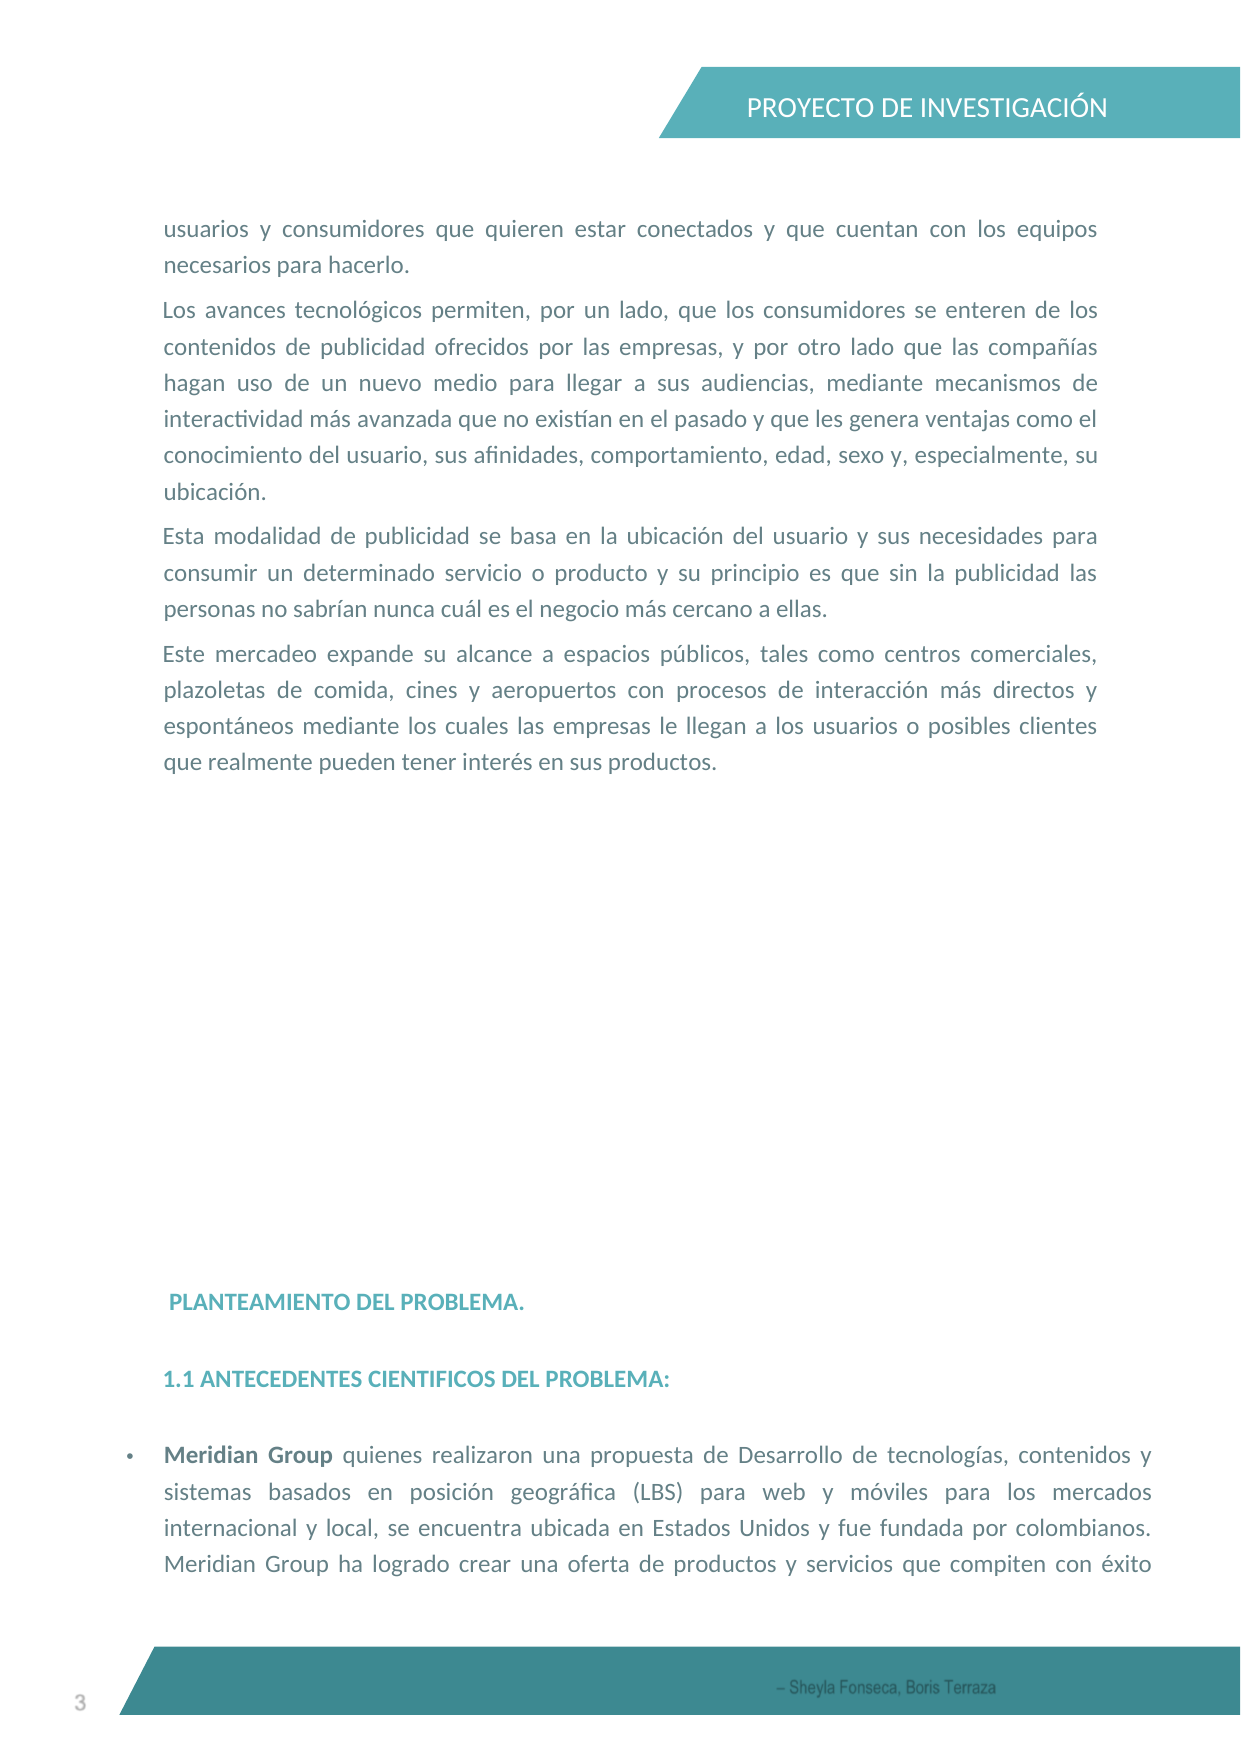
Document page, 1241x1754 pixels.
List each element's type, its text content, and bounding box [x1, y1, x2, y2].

text Los avances tecnológicos permiten, por un lado, que los consumidores se enteren de los contenidos de publicidad ofrecidos por las empresas, y por otro lado que las compañías hagan uso de un nuevo medio para llegar a sus audiencias, mediante mecanismos de interactividad más avanzada que no existían en el pasado y que les genera ventajas como el conocimiento del usuario, sus afinidades, comportamiento, edad, sexo y, especialmente, su ubicación. [162, 294, 1099, 506]
text PLANTEAMIENTO DEL PROBLEMA. [164, 1286, 1153, 1316]
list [126, 1440, 1153, 1579]
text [162, 213, 1099, 280]
picture [762, 1669, 1108, 1710]
text Esta modalidad de publicidad se basa en la ubicación del usuario y sus necesidades para consumir un determinado servicio o producto y su principio es que sin la publicidad las personas no sabrían nunca cuál es el negocio más cercano a ellas. [162, 521, 1099, 623]
picture [73, 1692, 87, 1712]
text 1.1 ANTECEDENTES CIENTIFICOS DEL PROBLEMA: [162, 1363, 1155, 1393]
text Este mercadeo expande su alcance a espacios públicos, tales como centros comerciales, plazoletas de comida, cines y aeropuertos con procesos de interacción más directos y espontáneos mediante los cuales las empresas le llegan a los usuarios o posibles clientes que realmente pueden tener interés en sus productos. [162, 638, 1099, 777]
